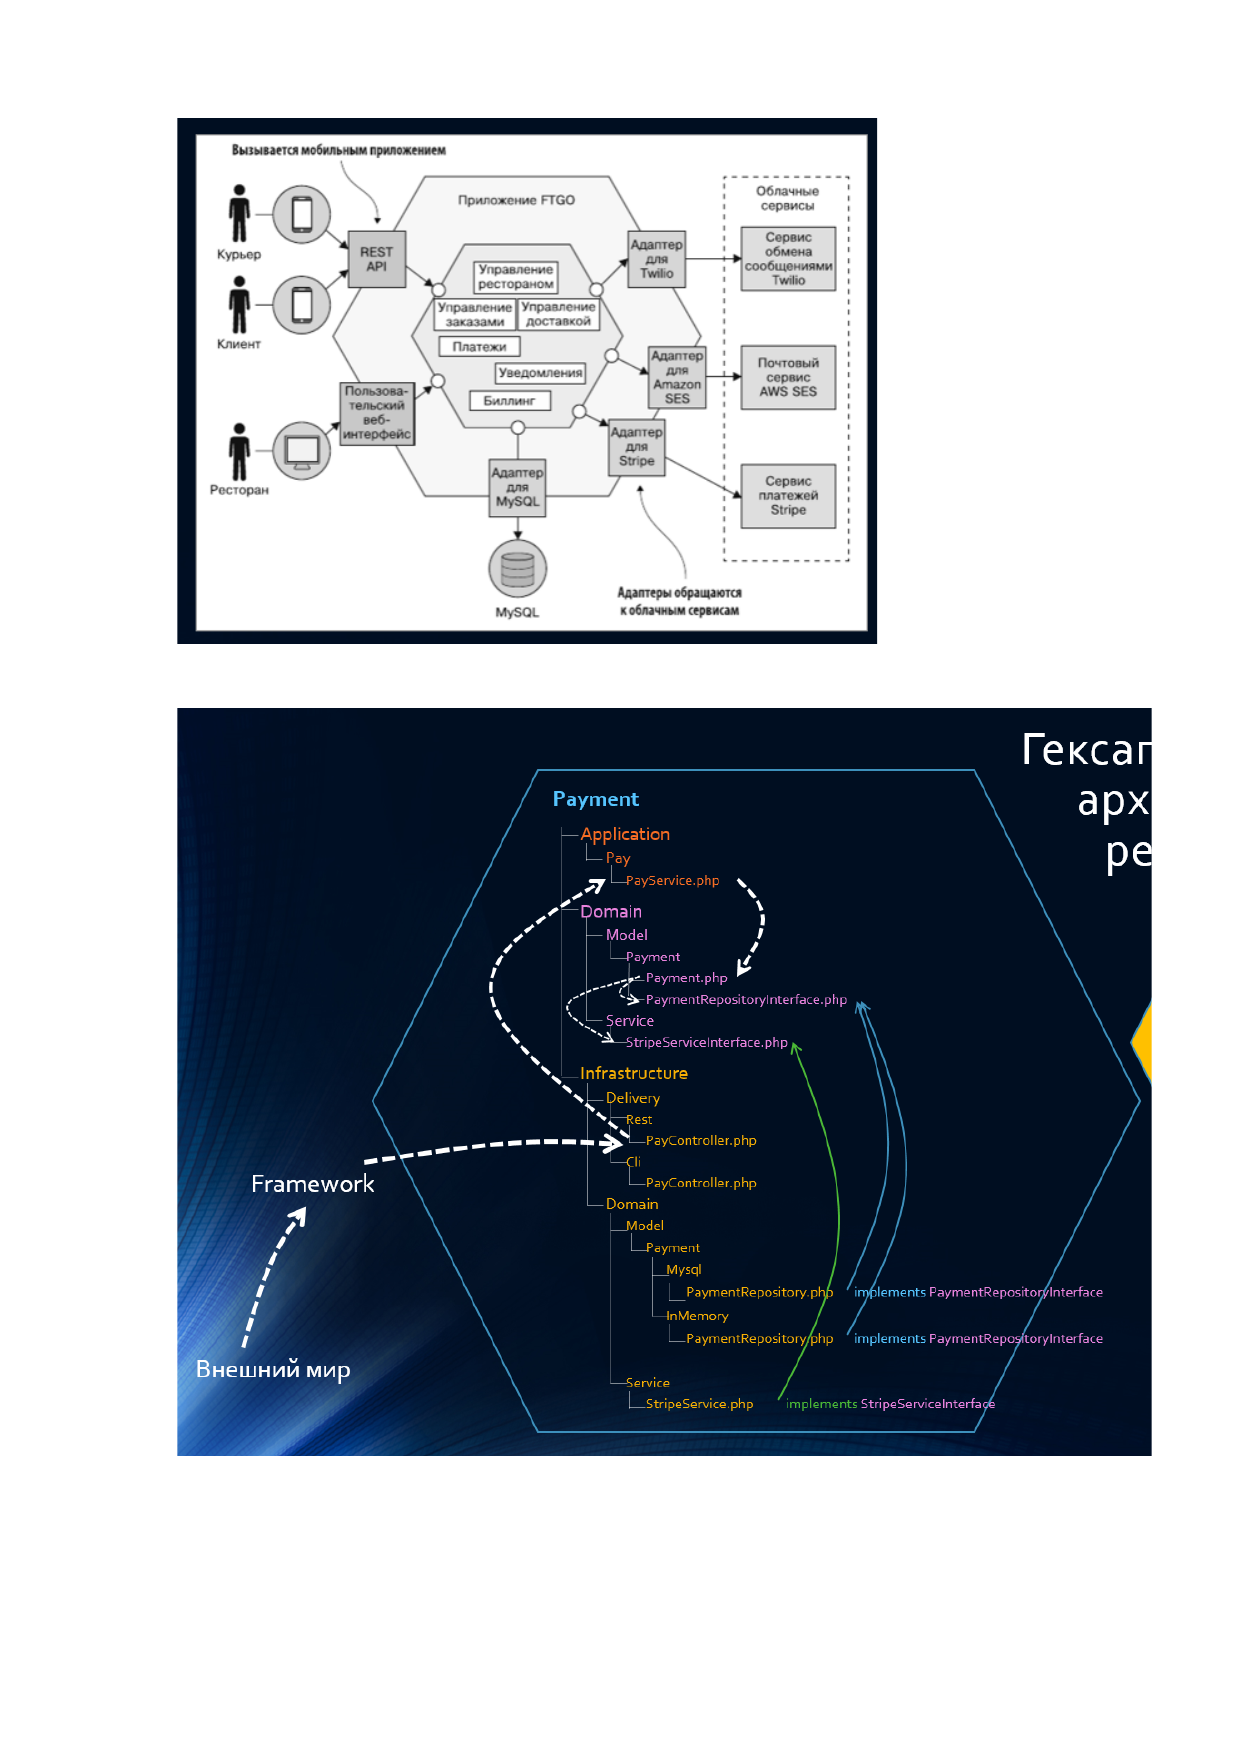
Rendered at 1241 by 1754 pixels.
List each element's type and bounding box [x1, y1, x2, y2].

picture [177, 708, 1152, 1456]
picture [177, 118, 878, 644]
